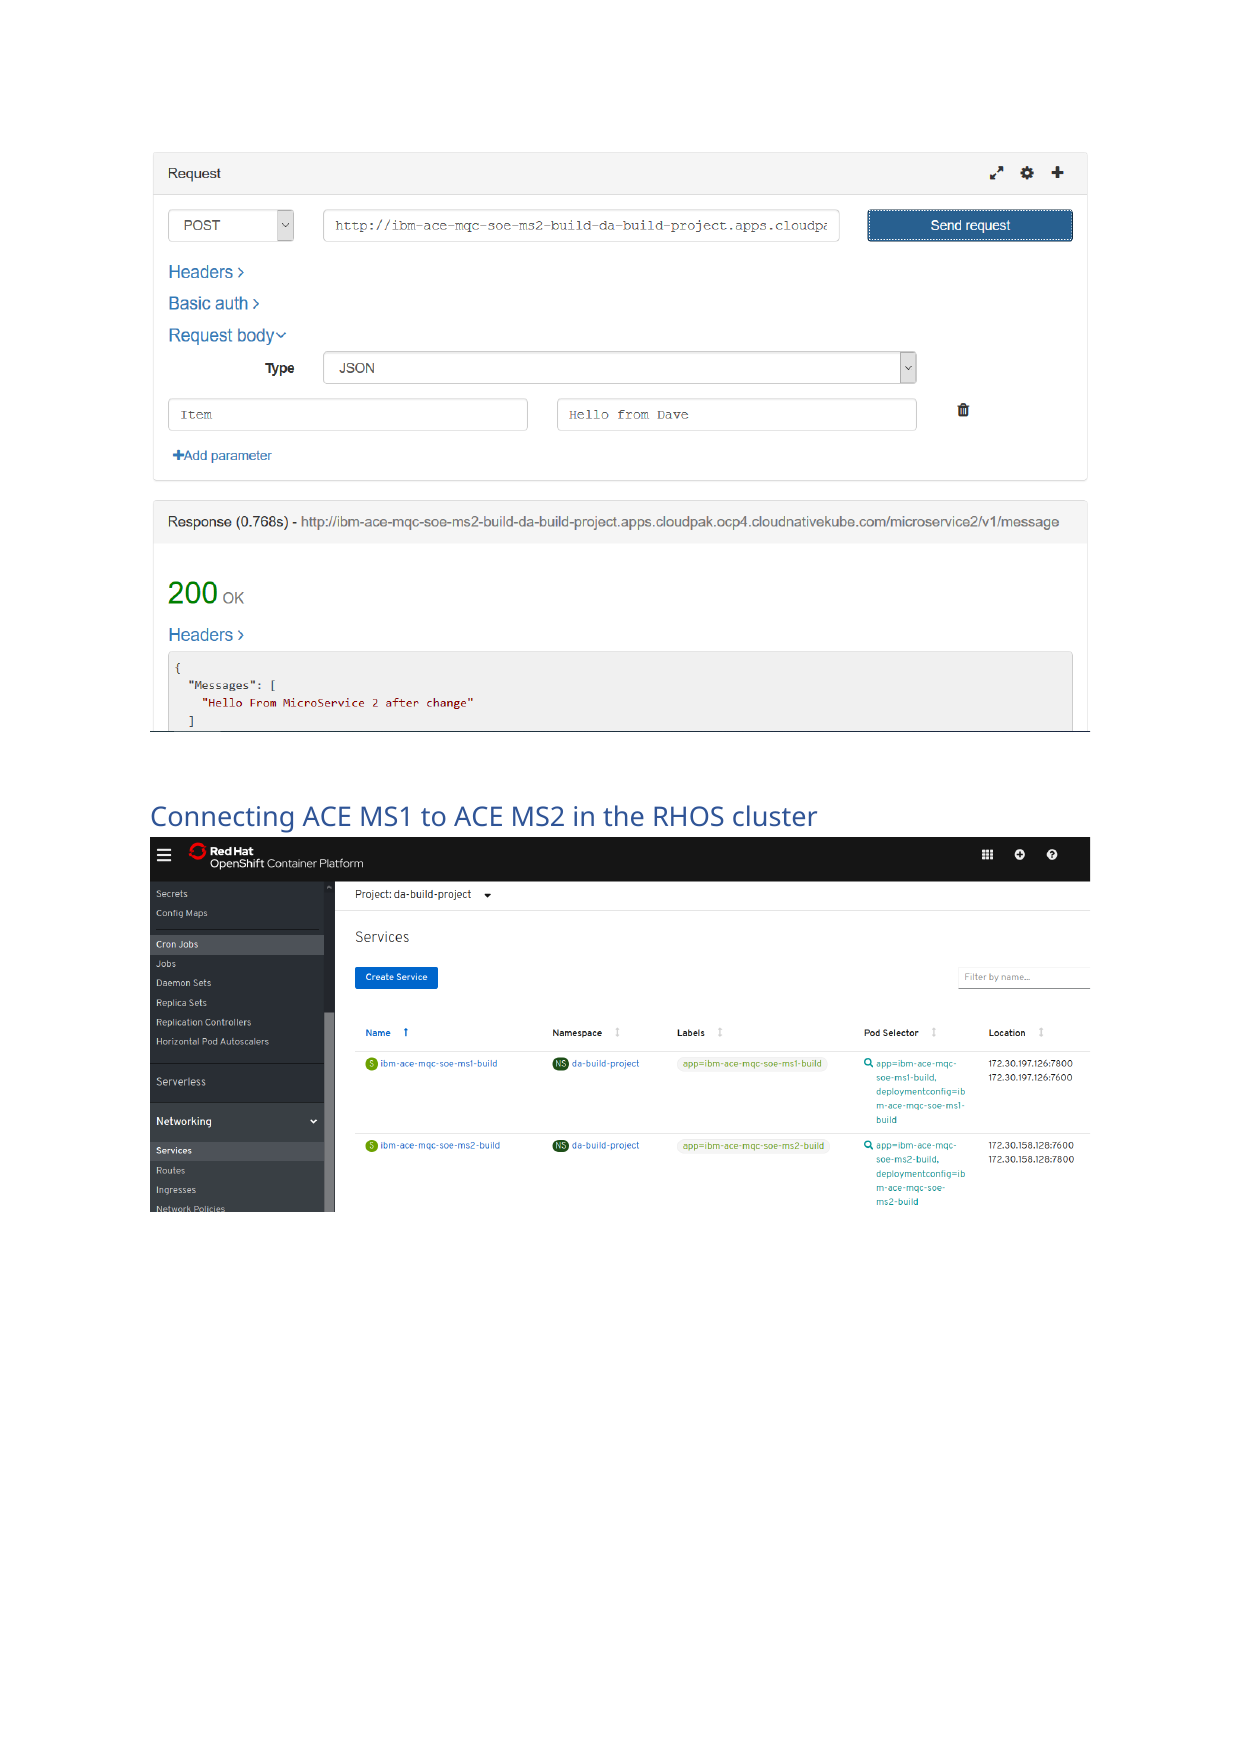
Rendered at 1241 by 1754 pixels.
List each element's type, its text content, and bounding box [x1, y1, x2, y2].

subtitle Connecting ACE MS1 to ACE MS2 in the RHOS cluster [150, 798, 1090, 834]
picture [150, 837, 1091, 1212]
picture [150, 150, 1091, 732]
